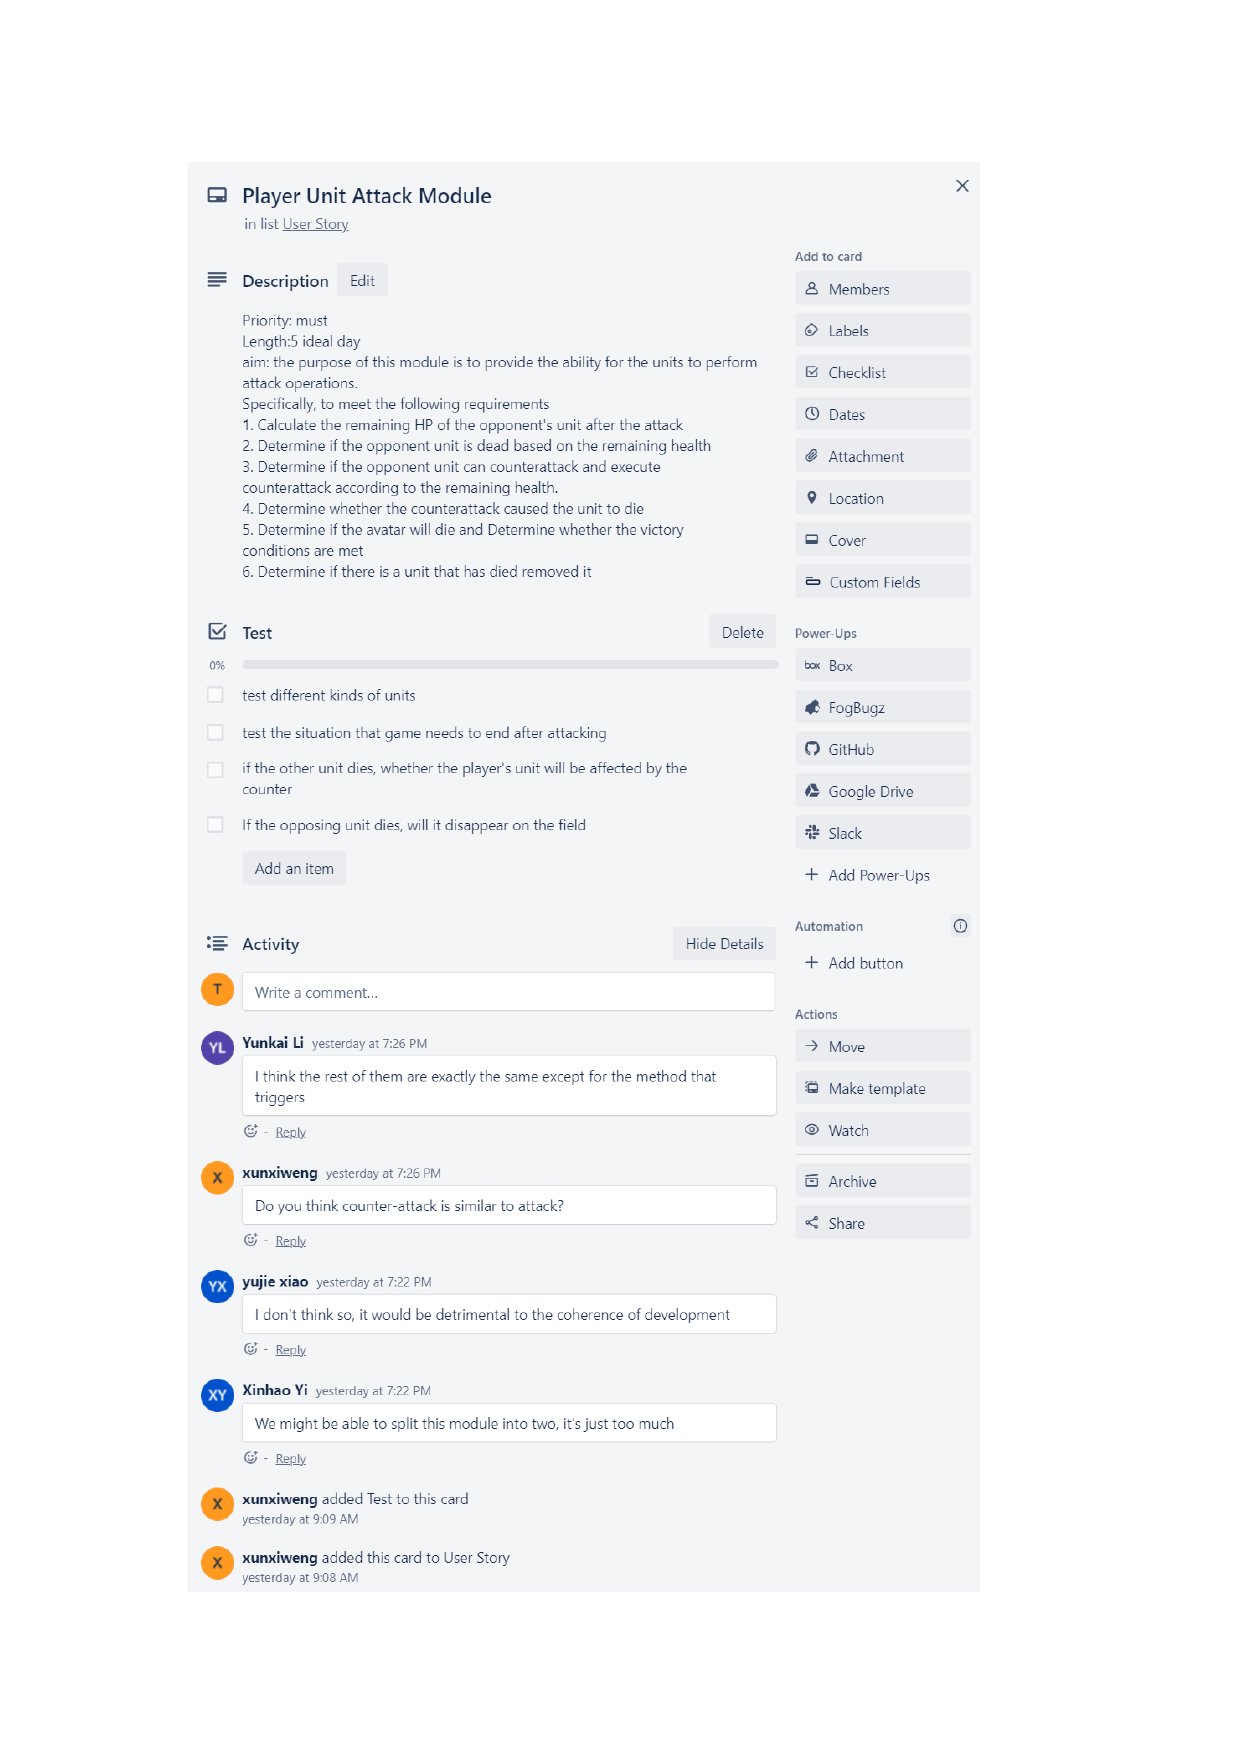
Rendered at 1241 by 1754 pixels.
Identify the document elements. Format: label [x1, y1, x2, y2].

picture [187, 162, 980, 1592]
